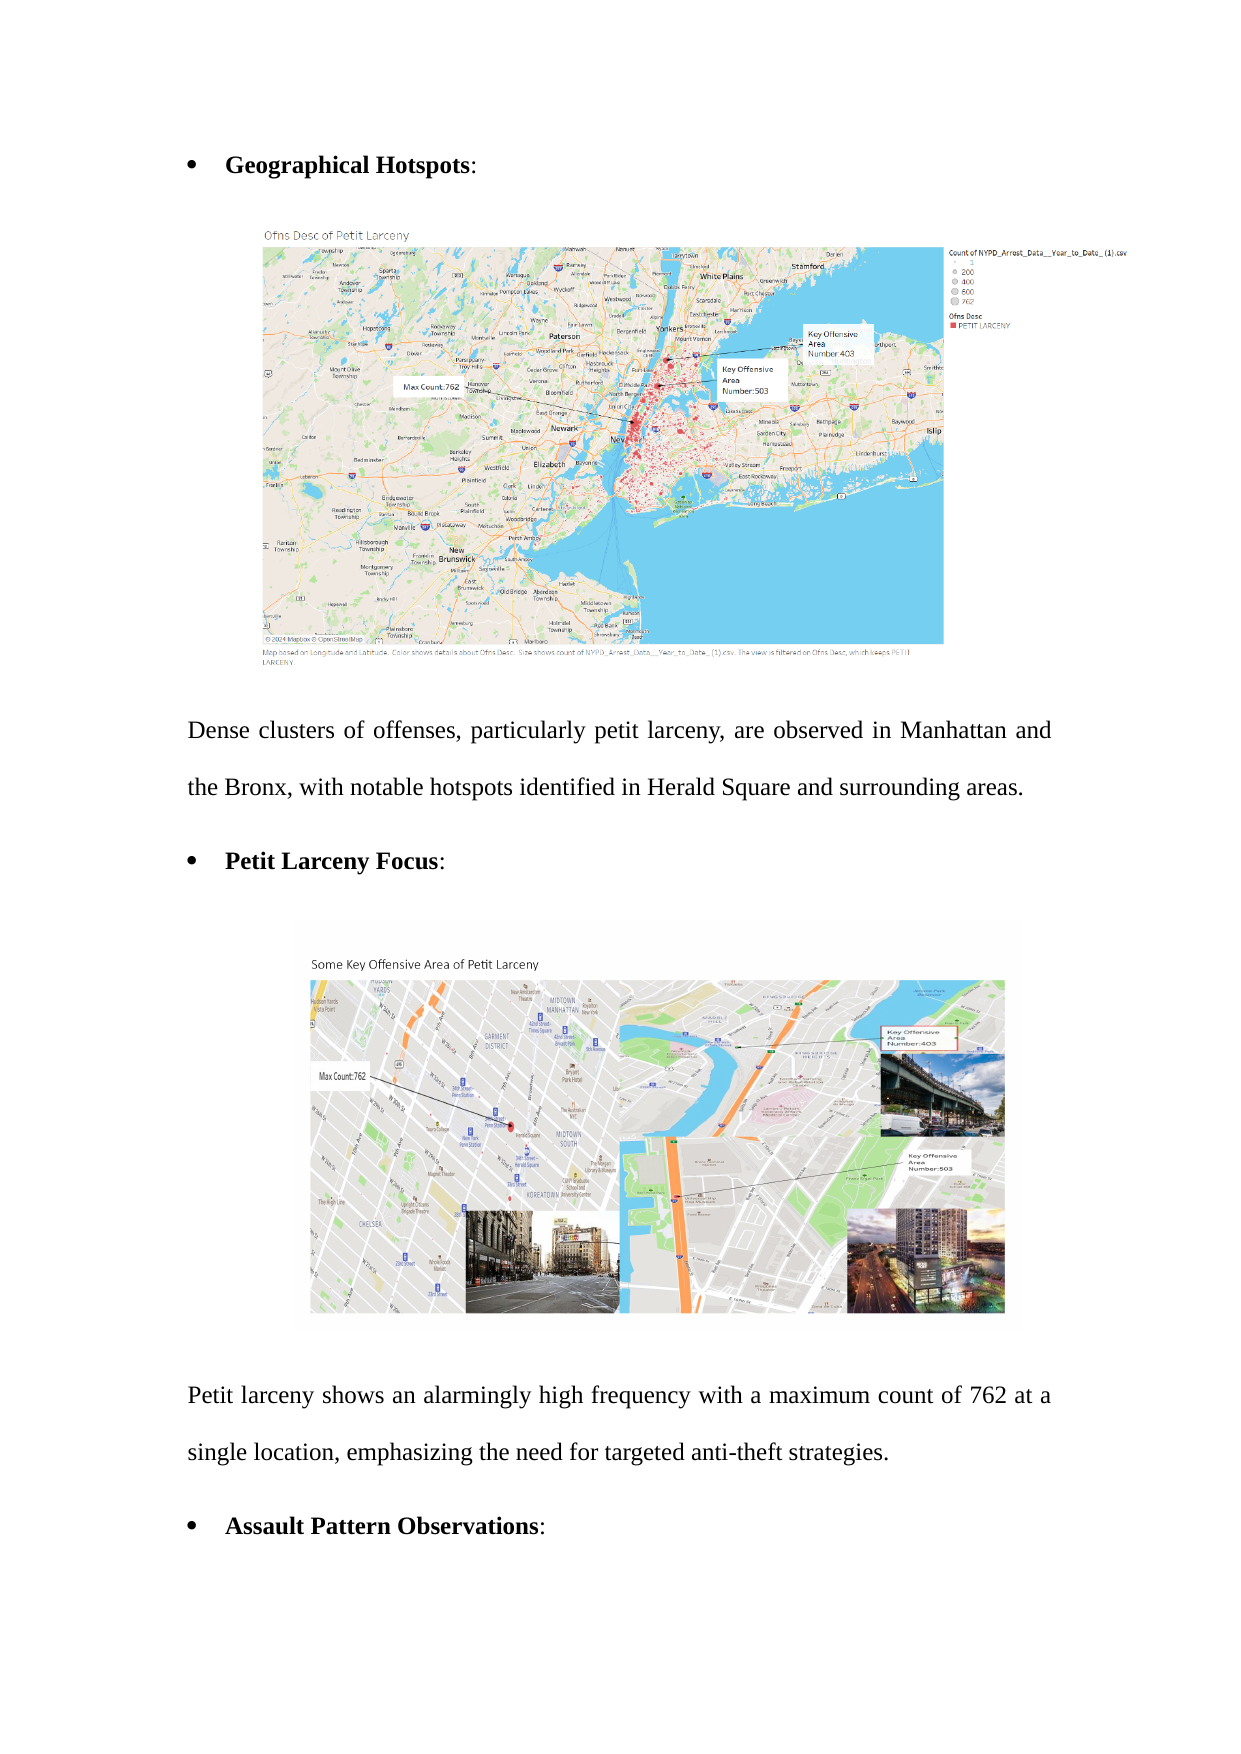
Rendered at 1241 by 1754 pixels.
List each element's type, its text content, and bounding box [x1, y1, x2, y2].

text Dense clusters of offenses, particularly petit larceny, are observed in Manhattan and the Bronx, with notable hotspots identified in Herald Square and surrounding areas. [187, 715, 1053, 801]
text Petit larceny shows an alarmingly high frequency with a maximum count of 762 at a single location, emphasizing the need for targeted anti-theft strategies. [187, 1380, 1053, 1466]
list Petit Larceny Focus: [187, 846, 1053, 875]
picture [292, 920, 1024, 1332]
picture [262, 224, 1128, 667]
list Assault Pattern Observations: [187, 1511, 1053, 1540]
list Geographical Hotspots: [187, 150, 1053, 179]
